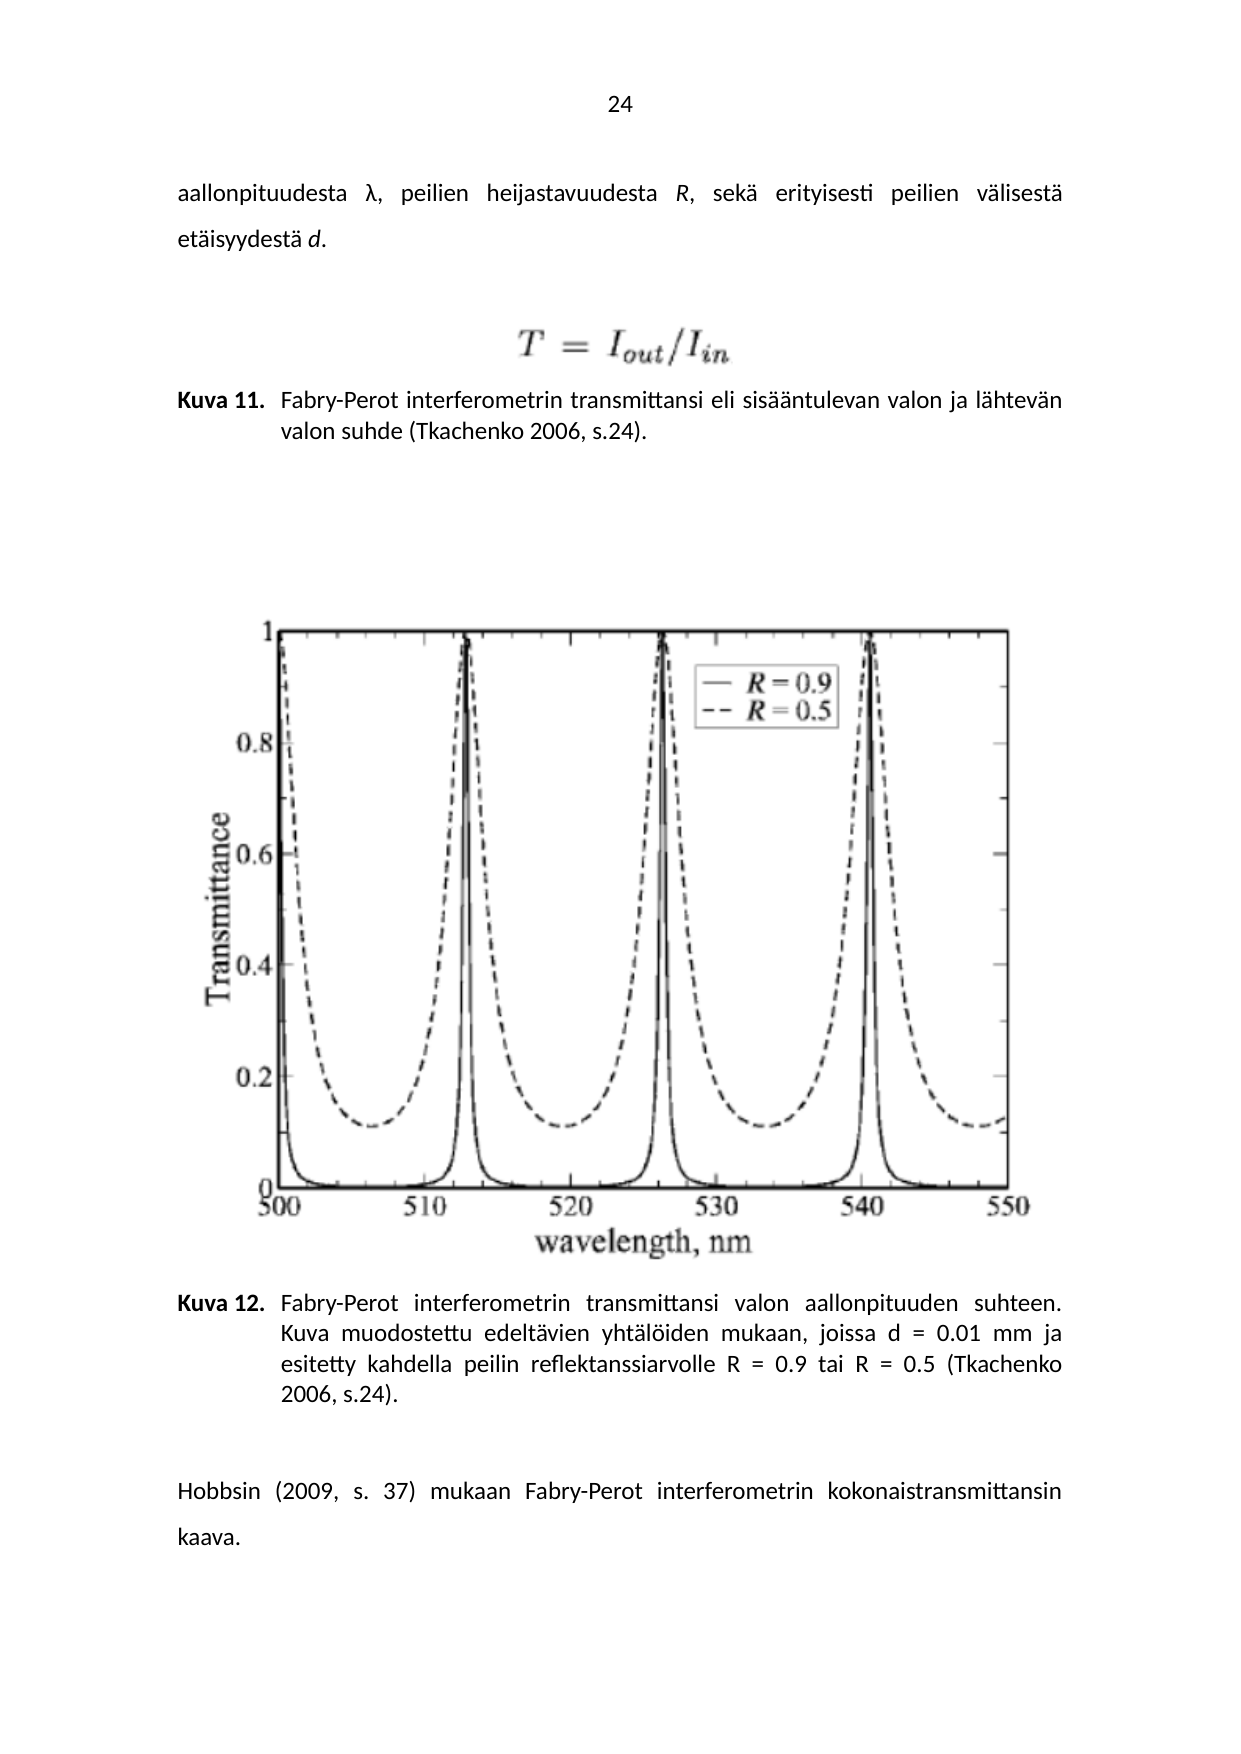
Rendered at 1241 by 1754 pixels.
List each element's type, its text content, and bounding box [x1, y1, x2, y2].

picture [187, 603, 1053, 1275]
text Kuva 11. Fabry-Perot interferometrin transmittansi eli sisääntulevan valon ja lähtevän valon suhde (Tkachenko 2006, s.24). [177, 385, 1063, 446]
picture [507, 314, 733, 373]
text Kuva 12. Fabry-Perot interferometrin transmittansi valon aallonpituuden suhteen. Kuva muodostettu edeltävien yhtälöiden mukaan, joissa d = 0.01 mm ja esitetty kahdella peilin reflektanssiarvolle R = 0.9 tai R = 0.5 (Tkachenko 2006, s.24). [177, 1287, 1063, 1409]
text Hobbsin (2009, s. 37) mukaan Fabry-Perot interferometrin kokonaistransmittansin kaava. [177, 1475, 1063, 1552]
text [177, 177, 1063, 253]
